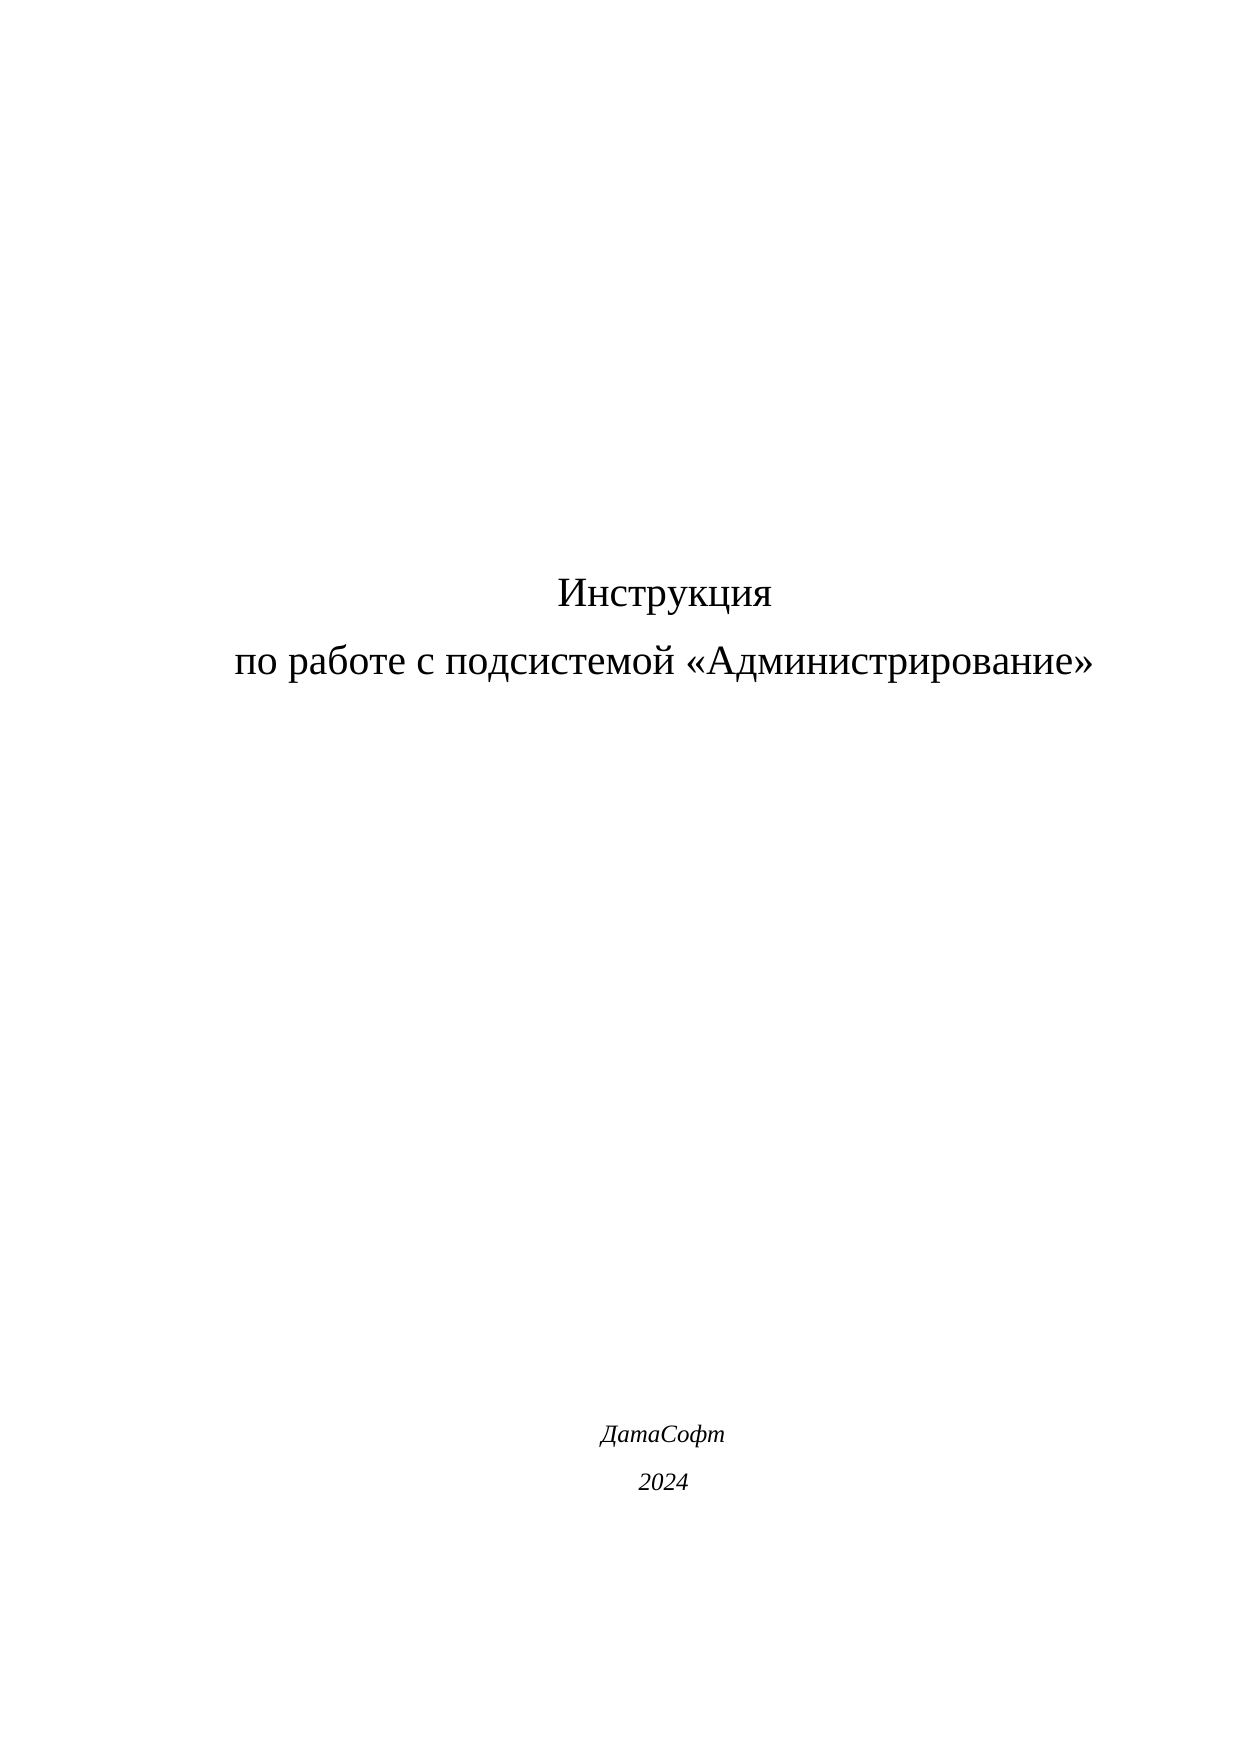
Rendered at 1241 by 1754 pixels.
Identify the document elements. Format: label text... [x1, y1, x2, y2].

text ДатаСофт [177, 1419, 1152, 1448]
text по работе с подсистемой «Администрирование» [177, 635, 1152, 683]
text 2024 [177, 1467, 1152, 1496]
text Инструкция [177, 567, 1152, 615]
